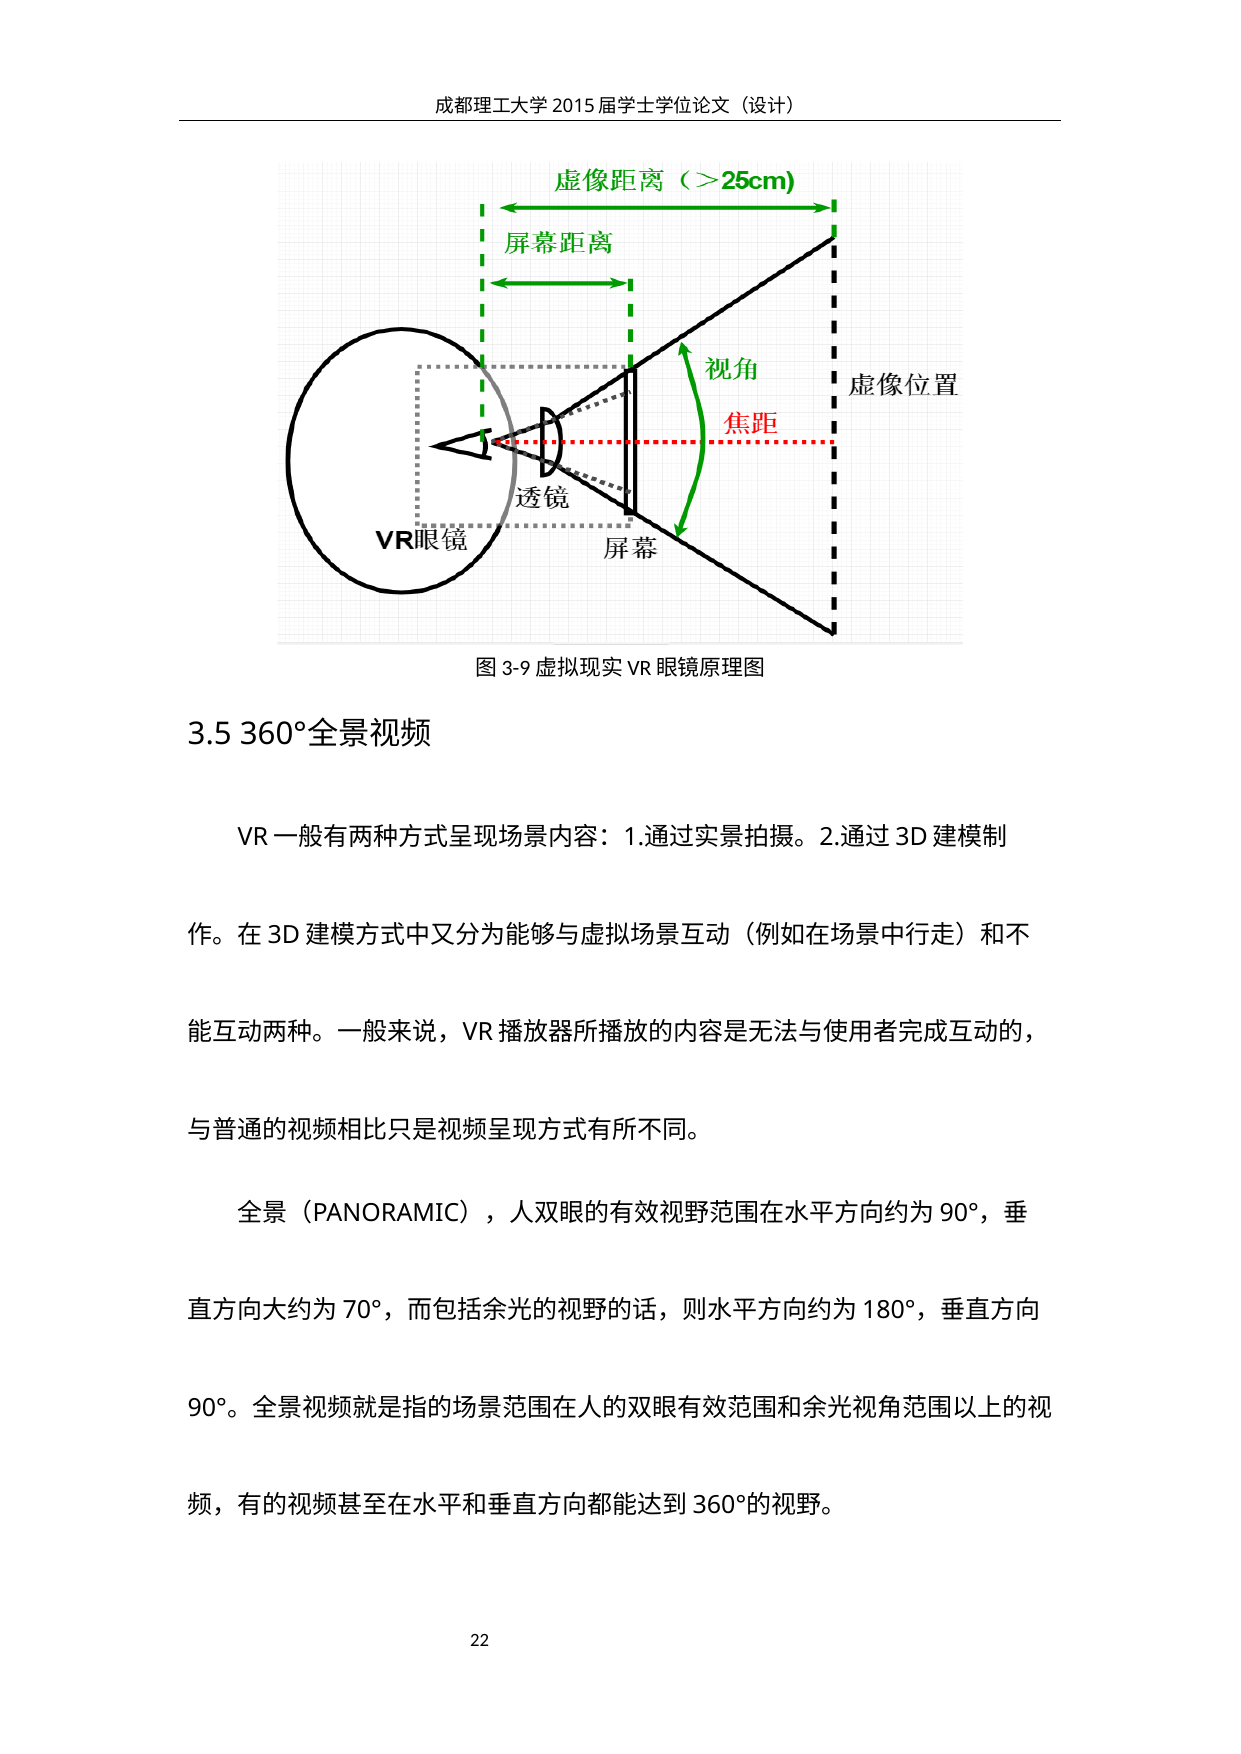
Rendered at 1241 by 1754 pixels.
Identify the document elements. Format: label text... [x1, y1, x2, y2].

text 全景（PANORAMIC），人双眼的有效视野范围在水平方向约为90°，垂直方向大约为70°，而包括余光的视野的话，则水平方向约为180°，垂直方向90°。全景视频就是指的场景范围在人的双眼有效范围和余光视角范围以上的视频，有的视频甚至在水平和垂直方向都能达到360°的视野。 [187, 1178, 1053, 1535]
picture [277, 162, 963, 645]
text VR一般有两种方式呈现场景内容：1.通过实景拍摄。2.通过3D建模制作。在3D建模方式中又分为能够与虚拟场景互动（例如在场景中行走）和不能互动两种。一般来说，VR播放器所播放的内容是无法与使用者完成互动的，与普通的视频相比只是视频呈现方式有所不同。 [187, 802, 1053, 1160]
text 图3-9 虚拟现实VR眼镜原理图 [187, 649, 1053, 682]
subtitle 3.5 360°全景视频 [187, 698, 1053, 763]
